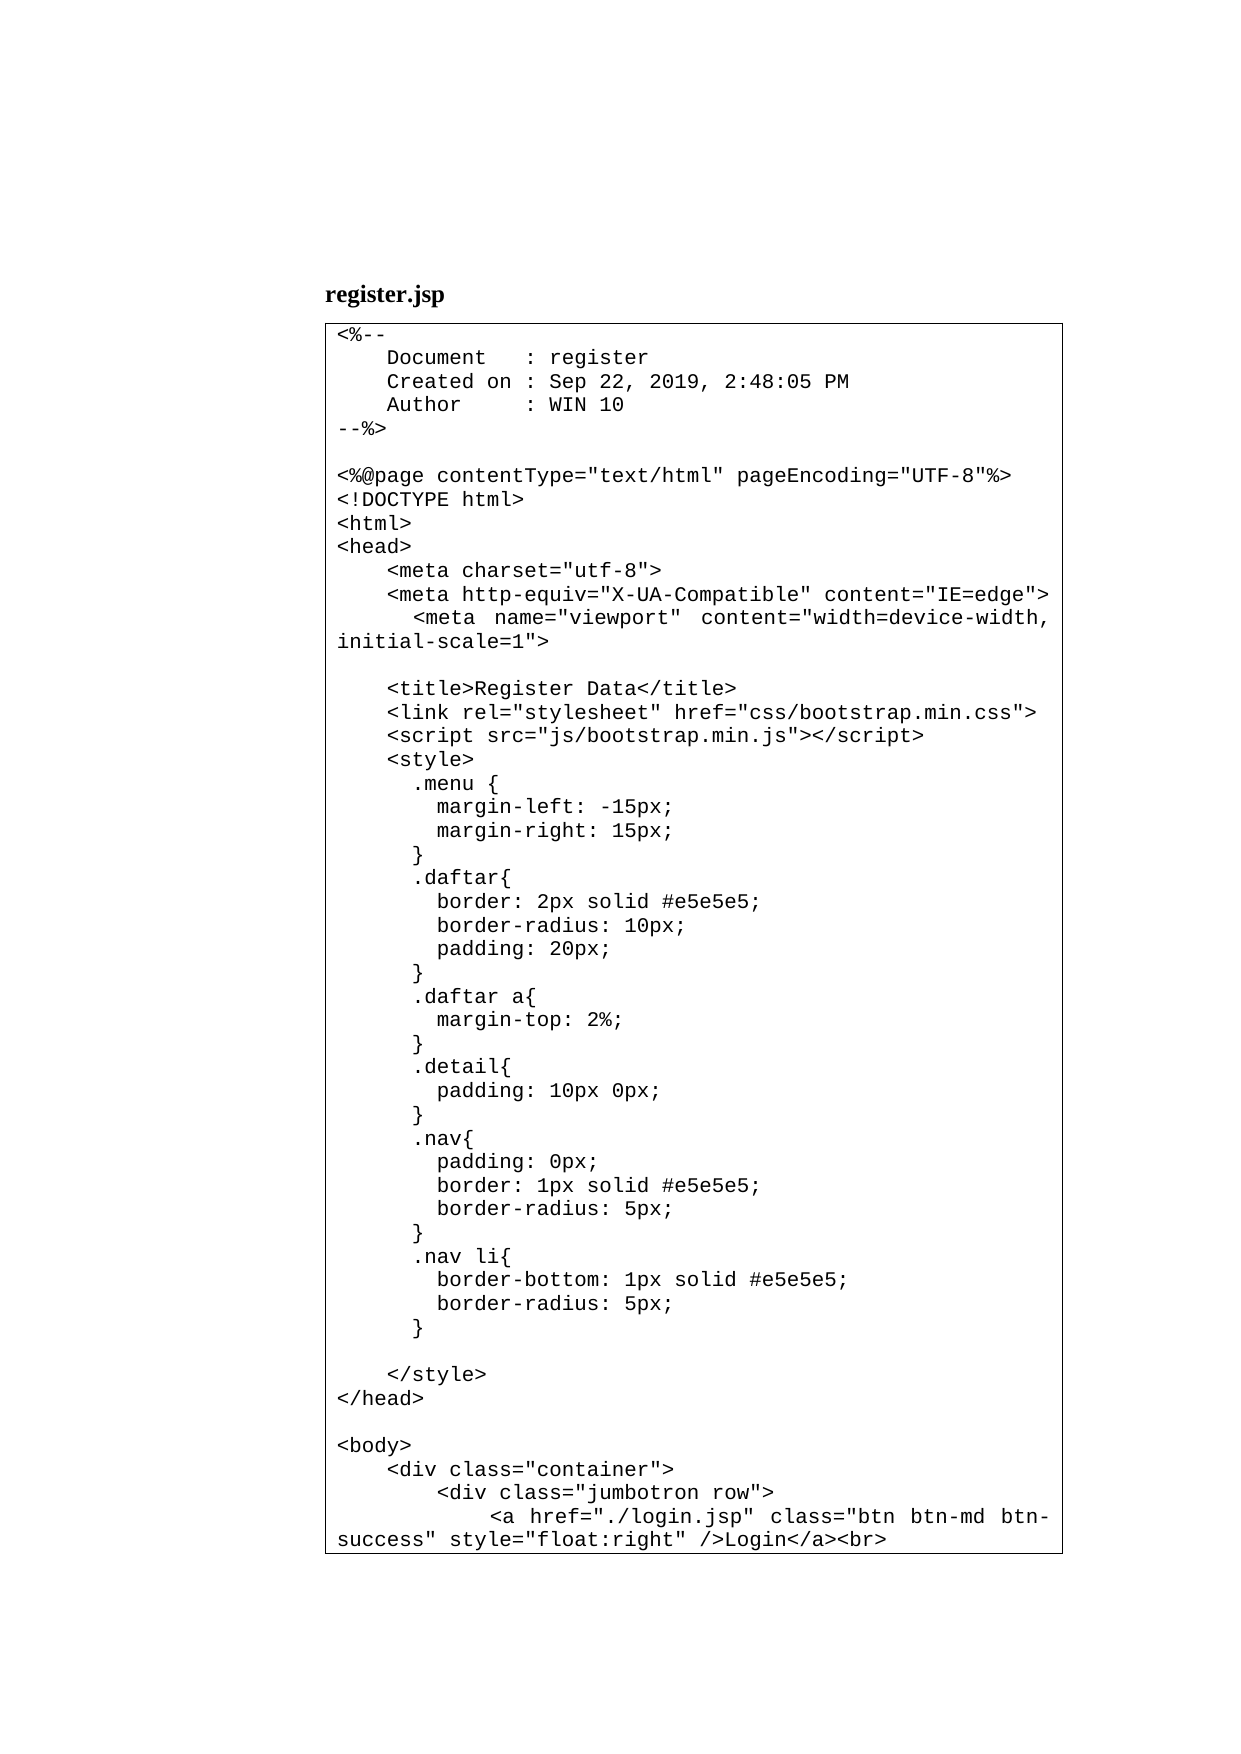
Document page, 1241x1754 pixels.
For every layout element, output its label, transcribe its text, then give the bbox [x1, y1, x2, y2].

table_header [326, 324, 1062, 1553]
text register.jsp [325, 279, 1063, 308]
